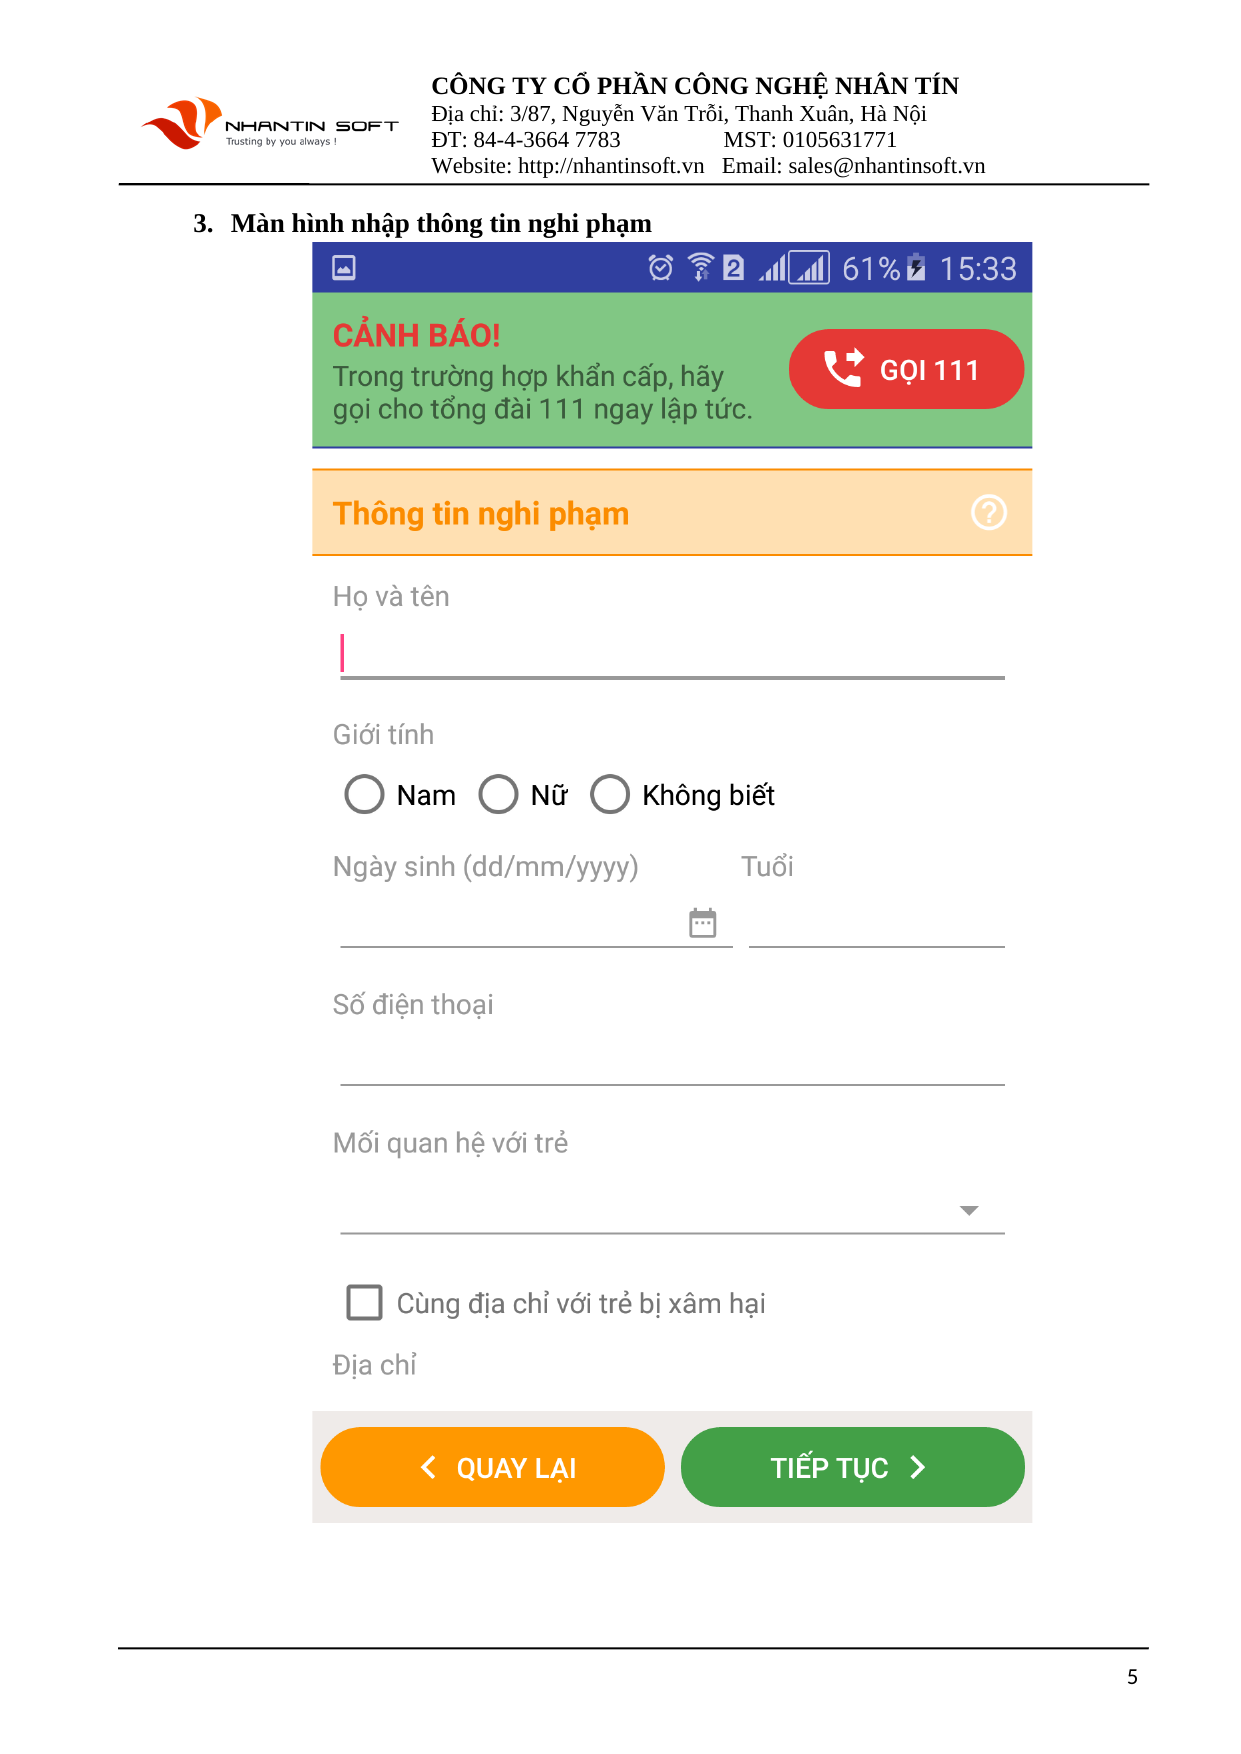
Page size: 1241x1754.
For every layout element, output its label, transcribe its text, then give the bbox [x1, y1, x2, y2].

picture [129, 70, 409, 176]
picture [312, 242, 1033, 1523]
subtitle Màn hình nhập thông tin nghi phạm [193, 207, 1152, 238]
